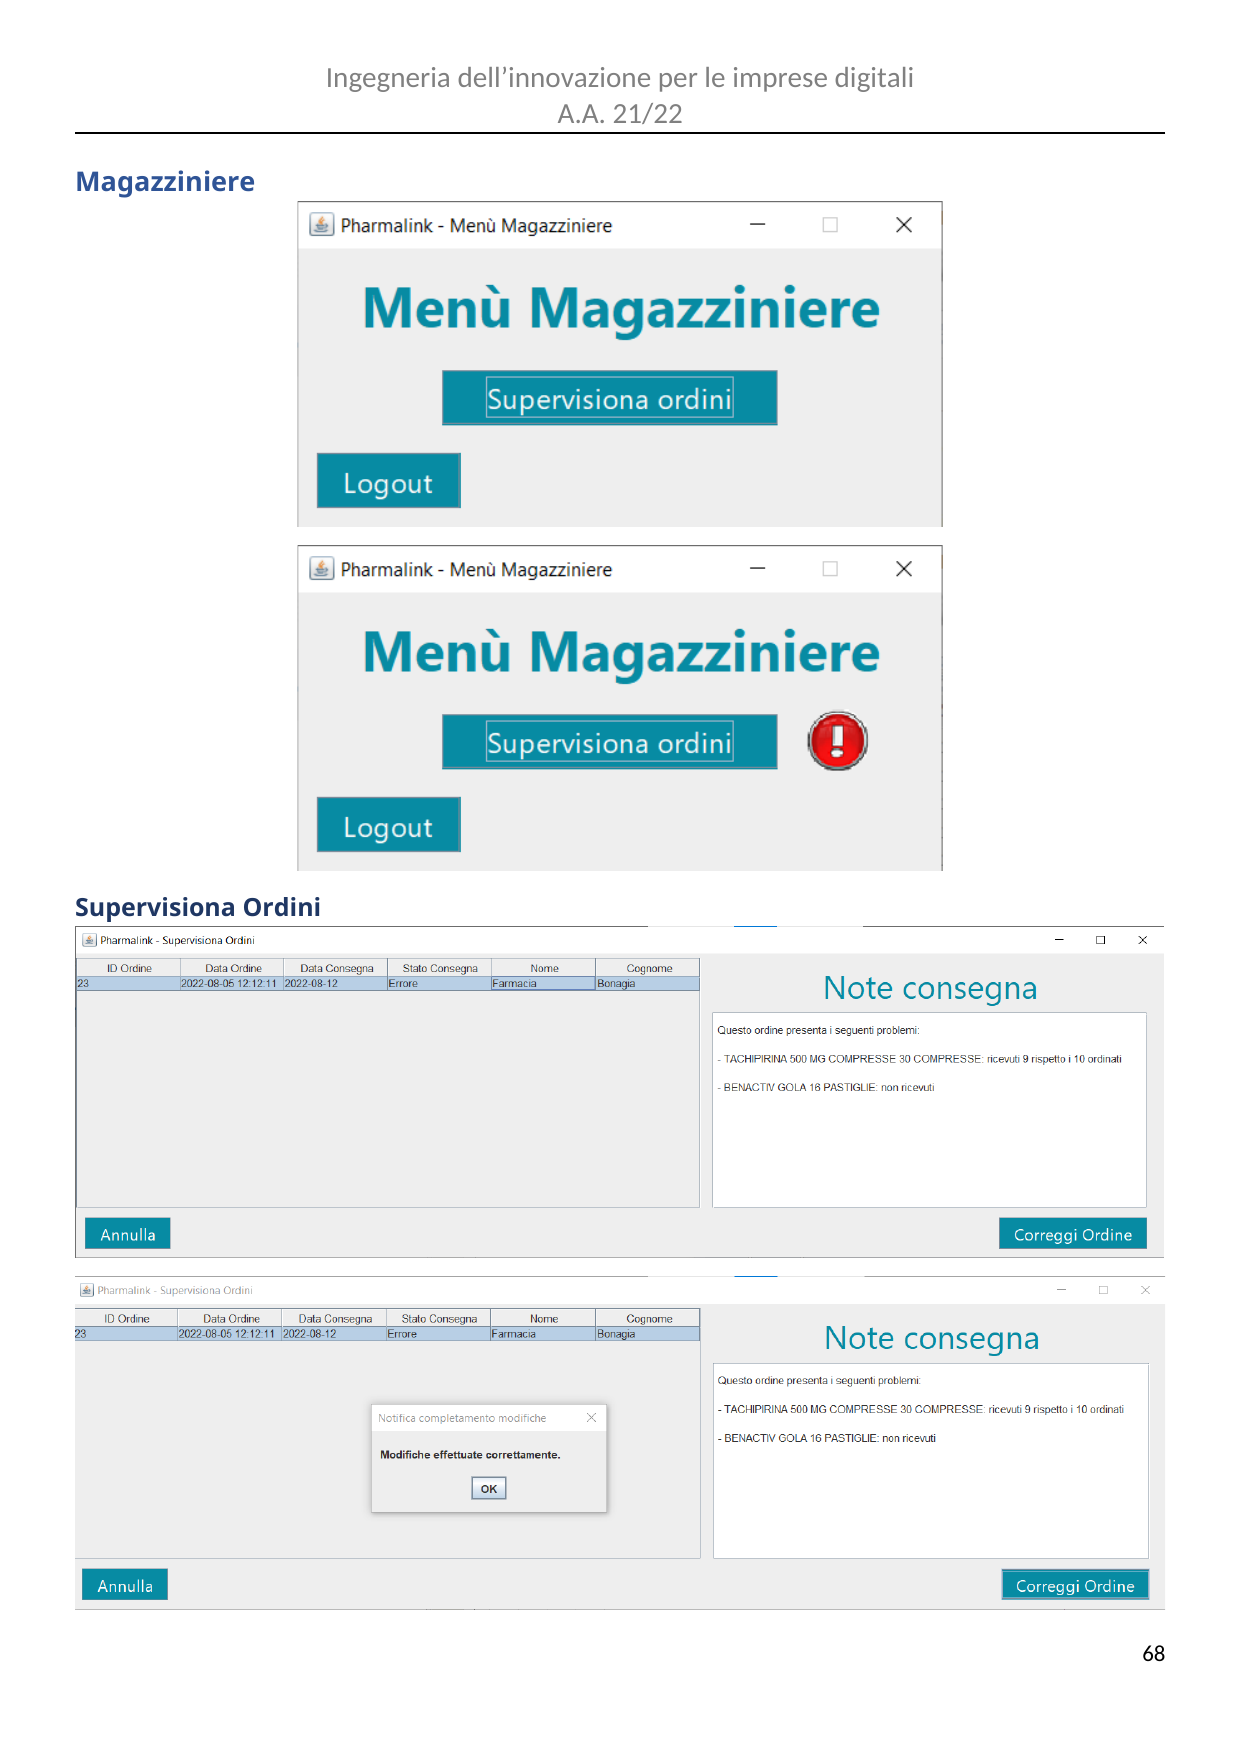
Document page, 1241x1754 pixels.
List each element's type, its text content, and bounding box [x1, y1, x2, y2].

picture [75, 926, 1164, 1258]
picture [297, 545, 943, 871]
picture [297, 201, 943, 527]
subtitle Supervisiona Ordini [75, 889, 1165, 923]
picture [75, 1276, 1166, 1610]
subtitle Magazziniere [75, 162, 1165, 199]
